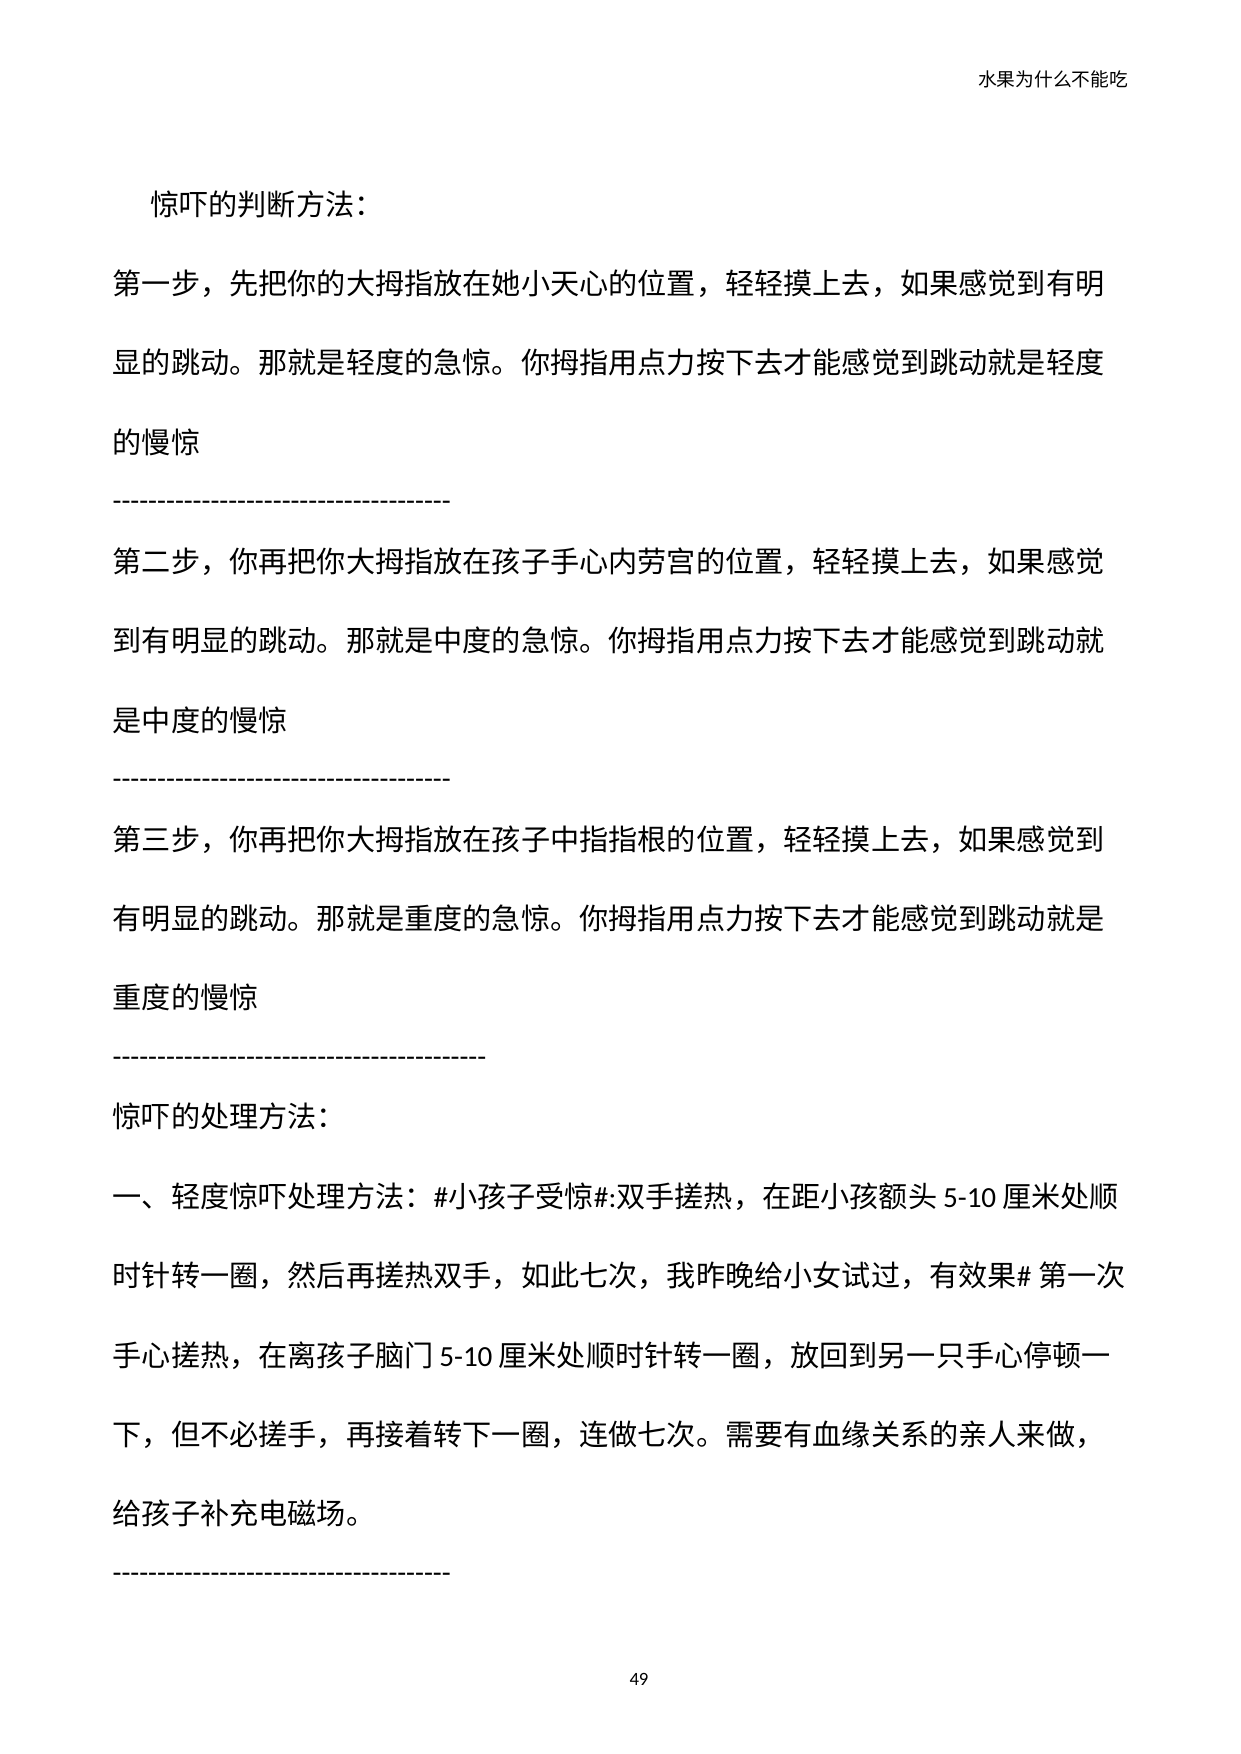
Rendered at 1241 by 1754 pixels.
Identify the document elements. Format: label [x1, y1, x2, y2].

text [112, 163, 1128, 1591]
